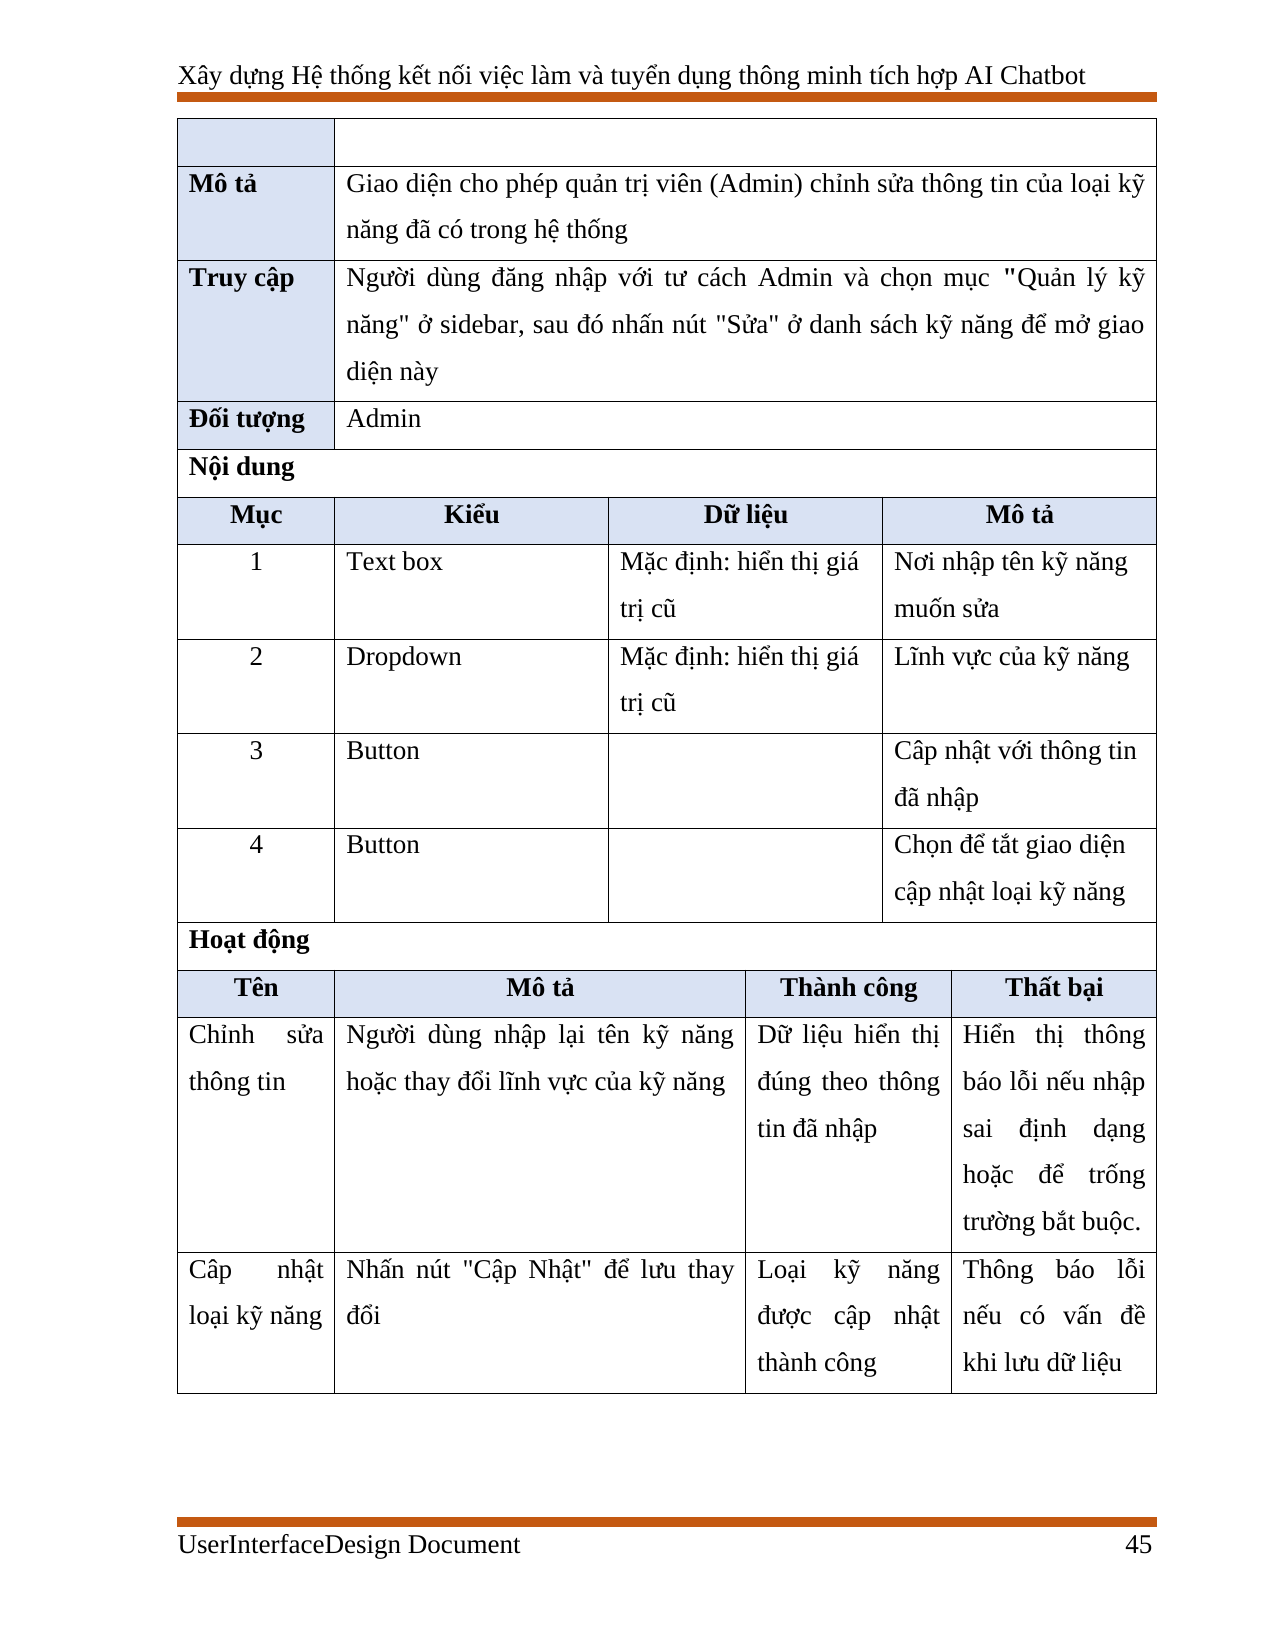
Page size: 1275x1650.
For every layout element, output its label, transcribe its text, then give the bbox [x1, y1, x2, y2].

table_cell Mô tả [335, 971, 745, 1017]
table_cell Chọn để tắt giao diện cập nhật loại kỹ năng [883, 829, 1156, 922]
table_cell Thông báo lỗi nếu có vấn đề khi lưu dữ liệu [952, 1253, 1156, 1393]
table_cell Dropdown [335, 640, 608, 733]
table_header Màn hình [178, 119, 334, 166]
table_cell [609, 734, 882, 827]
table_cell 3 [178, 734, 334, 827]
table_cell Câp nhật với thông tin đã nhập [883, 734, 1156, 827]
table_cell Nội dung [178, 450, 1156, 497]
table_cell 4 [178, 829, 334, 922]
table_cell Mô tả [178, 167, 334, 260]
table_cell Mặc định: hiển thị giá trị cũ [609, 545, 882, 639]
table_cell Thành công [746, 971, 951, 1017]
table_cell Mục [178, 498, 334, 544]
table_cell Hiển thị thông báo lỗi nếu nhập sai định dạng hoặc để trống trường bắt buộc. [952, 1018, 1156, 1252]
table_cell Mô tả [883, 498, 1156, 544]
table_cell [609, 829, 882, 922]
table_cell Admin [335, 402, 1156, 449]
table_cell Dữ liệu hiển thị đúng theo thông tin đã nhập [746, 1018, 951, 1252]
table_cell Chỉnh sửa thông tin [178, 1018, 334, 1252]
table_cell Dữ liệu [609, 498, 882, 544]
table_cell Thất bại [952, 971, 1156, 1017]
table_cell Mặc định: hiển thị giá trị cũ [609, 640, 882, 733]
table_cell Đối tượng [178, 402, 334, 449]
table_cell 2 [178, 640, 334, 733]
table_cell Button [335, 734, 608, 827]
table_cell Lĩnh vực của kỹ năng [883, 640, 1156, 733]
table_cell Người dùng đăng nhập với tư cách Admin và chọn mục "Quản lý kỹ năng" ở sidebar, sau đó nhấn nút "Sửa" ở danh sách kỹ năng để mở giao diện này [335, 261, 1156, 401]
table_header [335, 119, 1156, 166]
table_cell Nhấn nút "Cập Nhật" để lưu thay đổi [335, 1253, 745, 1393]
table_cell Button [335, 829, 608, 922]
table_cell Nơi nhập tên kỹ năng muốn sửa [883, 545, 1156, 639]
table_cell Kiểu [335, 498, 608, 544]
table_cell Truy cập [178, 261, 334, 401]
table_cell Text box [335, 545, 608, 639]
table_cell Hoạt động [178, 923, 1156, 969]
table_cell 1 [178, 545, 334, 639]
table_cell Giao diện cho phép quản trị viên (Admin) chỉnh sửa thông tin của loại kỹ năng đã có trong hệ thống [335, 167, 1156, 260]
table_cell Câp nhật loại kỹ năng [178, 1253, 334, 1393]
table_cell Người dùng nhập lại tên kỹ năng hoặc thay đổi lĩnh vực của kỹ năng [335, 1018, 745, 1252]
table_cell Loại kỹ năng được cập nhật thành công [746, 1253, 951, 1393]
table_cell Tên [178, 971, 334, 1017]
